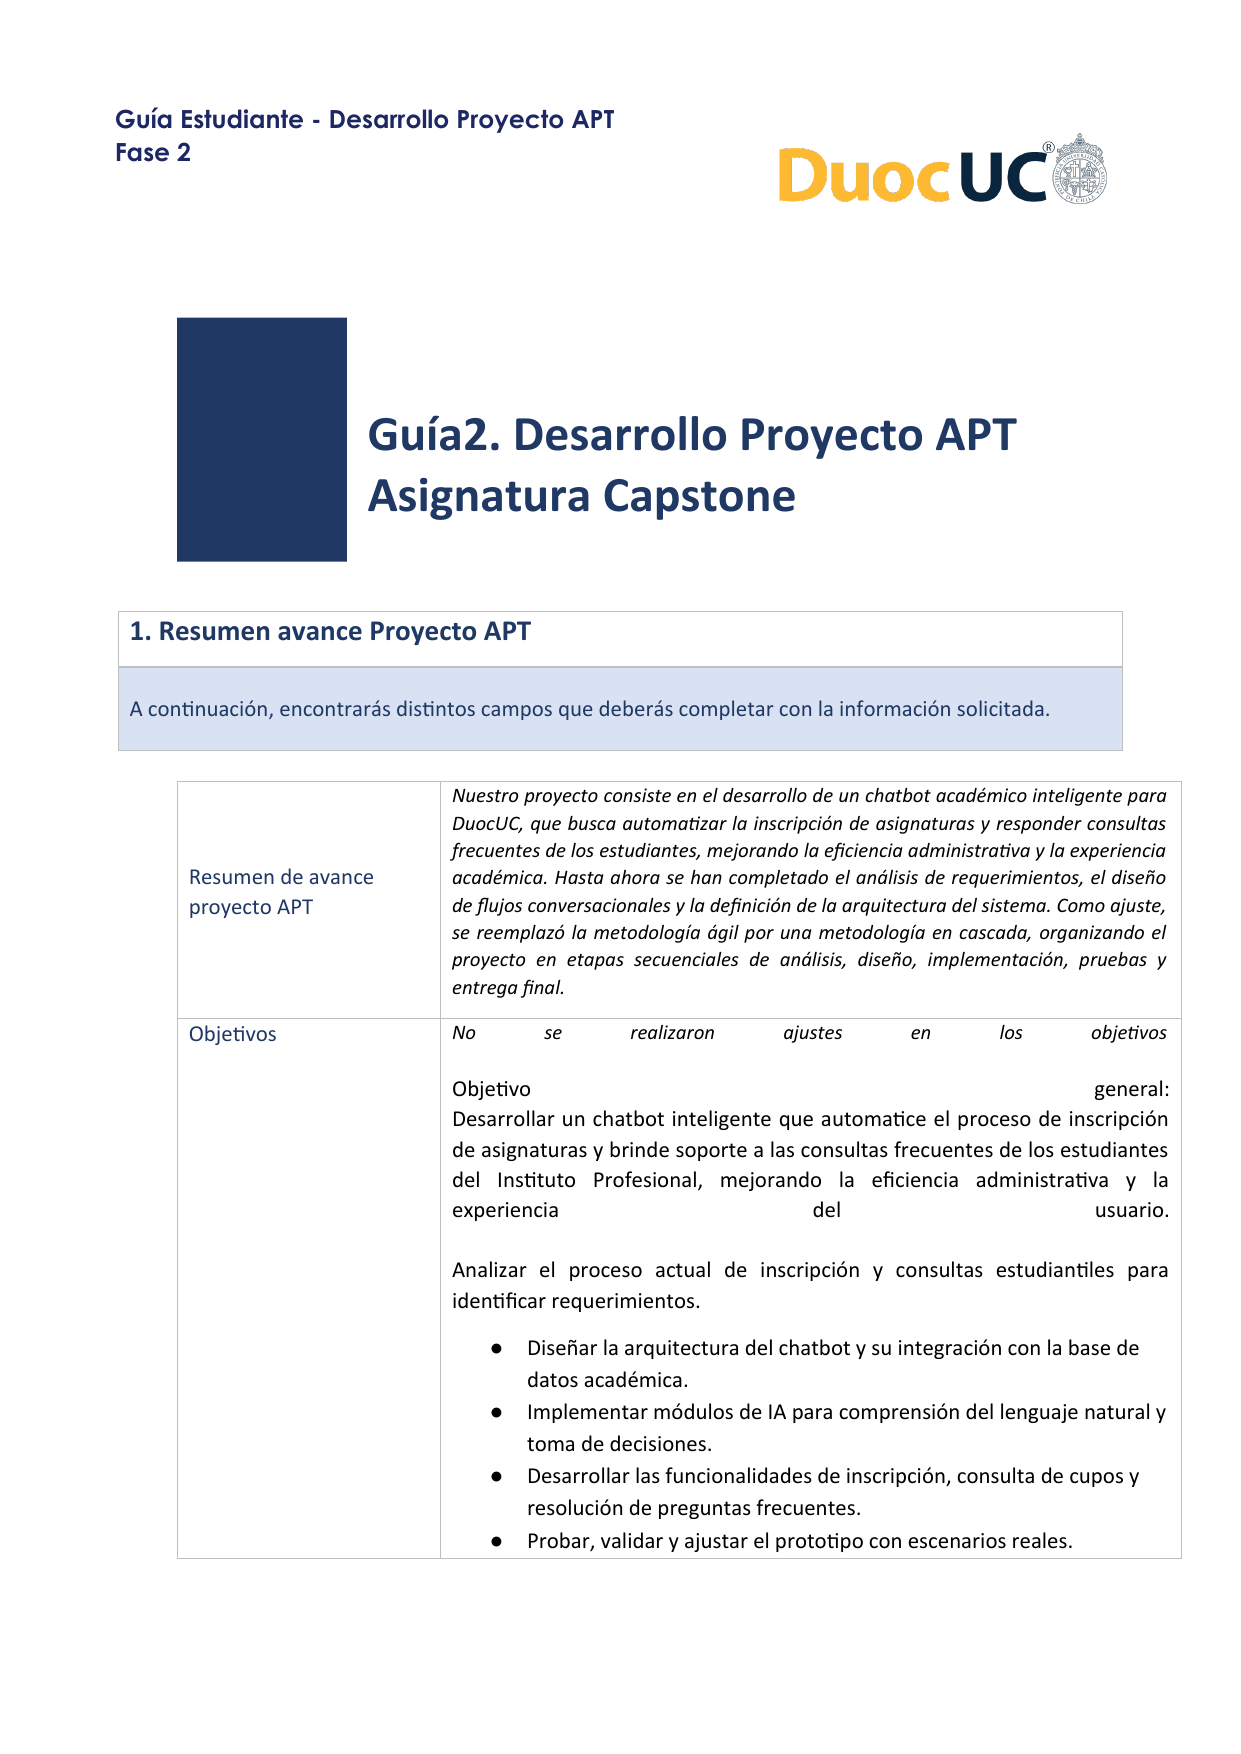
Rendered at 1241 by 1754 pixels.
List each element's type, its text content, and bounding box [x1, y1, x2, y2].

table_cell Objetivos [178, 1019, 440, 1558]
picture [779, 133, 1107, 204]
table_header Resumen de avance proyecto APT [178, 782, 440, 1018]
table_cell A continuación, encontrarás distintos campos que deberás completar con la información solicitada. [119, 668, 1122, 750]
table_header Nuestro proyecto consiste en el desarrollo de un chatbot académico inteligente para DuocUC, que busca automatizar la inscripción de asignaturas y responder consultas frecuentes de los estudiantes, mejorando la eficiencia administrativa y la experiencia académica. Hasta ahora se han completado el análisis de requerimientos, el diseño de flujos conversacionales y la definición de la arquitectura del sistema. Como ajuste, se reemplazó la metodología ágil por una metodología en cascada, organizando el proyecto en etapas secuenciales de análisis, diseño, implementación, pruebas y entrega final. [441, 782, 1181, 1018]
table_header 1. Resumen avance Proyecto APT [119, 612, 1122, 666]
